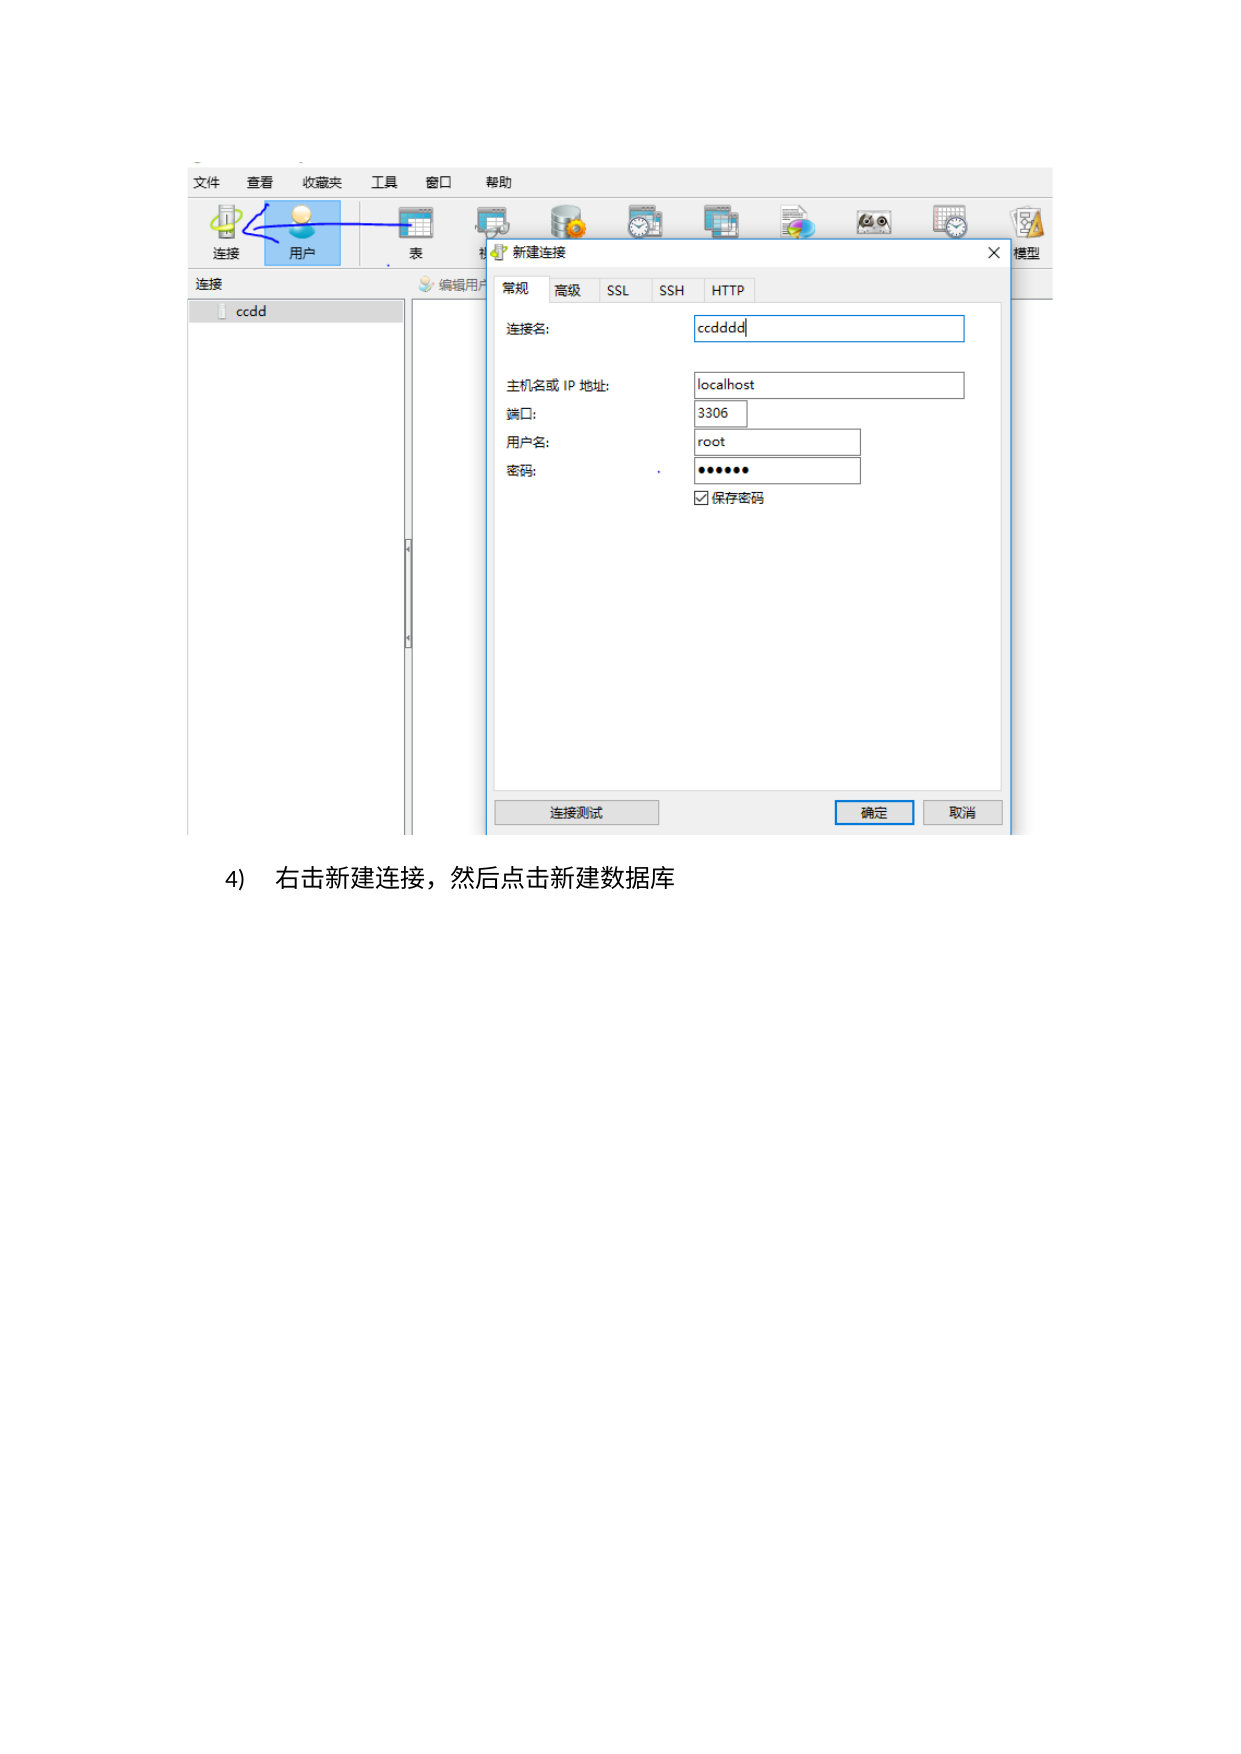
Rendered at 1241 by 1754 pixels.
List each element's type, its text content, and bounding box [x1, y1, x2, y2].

picture [187, 162, 1053, 835]
list 右击新建连接，然后点击新建数据库 [187, 844, 1053, 909]
